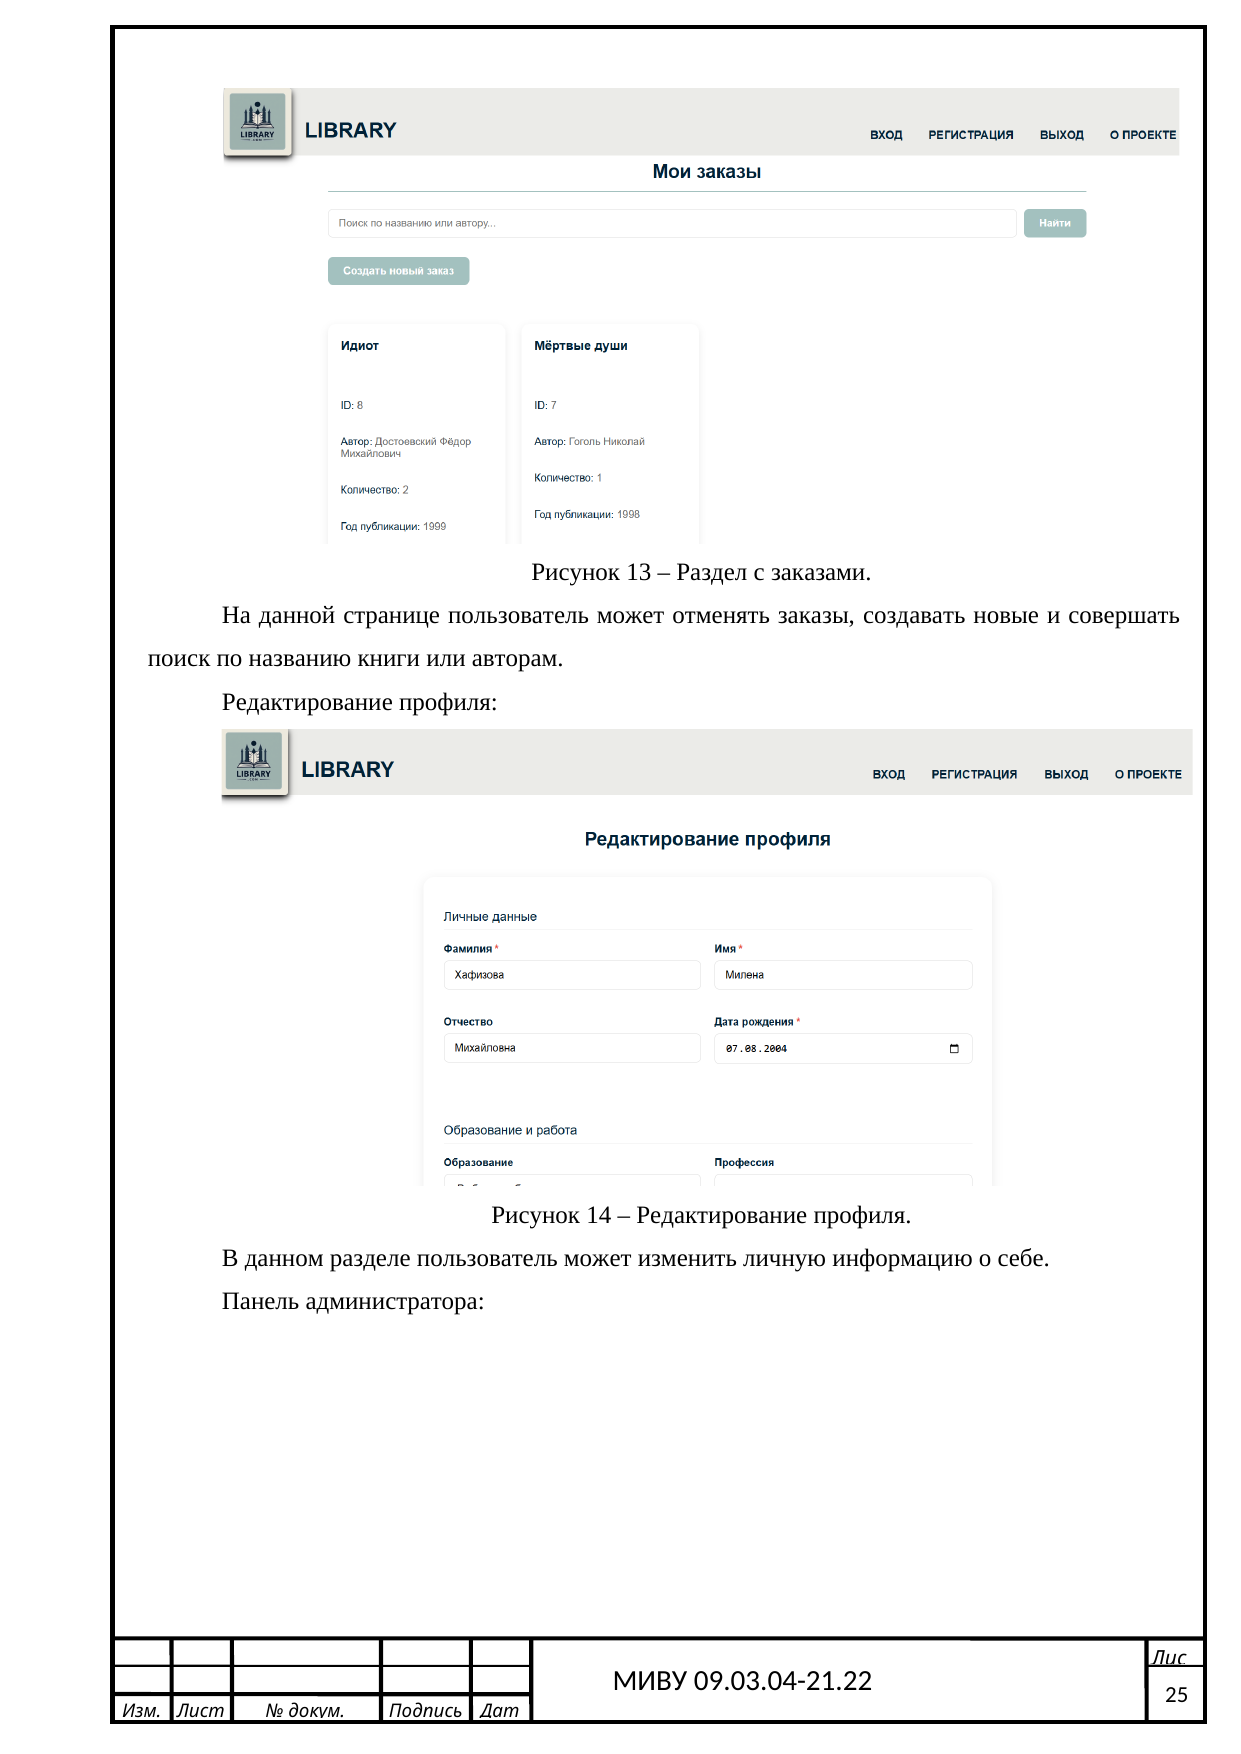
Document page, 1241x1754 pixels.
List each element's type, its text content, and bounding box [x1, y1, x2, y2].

picture [221, 729, 1193, 1186]
text На данной странице пользователь может отменять заказы, создавать новые и совершать поиск по названию книги или авторам. [148, 600, 1181, 672]
text Редактирование профиля: [148, 687, 1181, 715]
text В данном разделе пользователь может изменить личную информацию о себе. [148, 1243, 1181, 1272]
text Рисунок 14 – Редактирование профиля. [148, 1200, 1181, 1229]
picture [223, 88, 1180, 544]
text Рисунок 13 – Раздел с заказами. [148, 557, 1181, 586]
text Панель администратора: [148, 1286, 1181, 1315]
